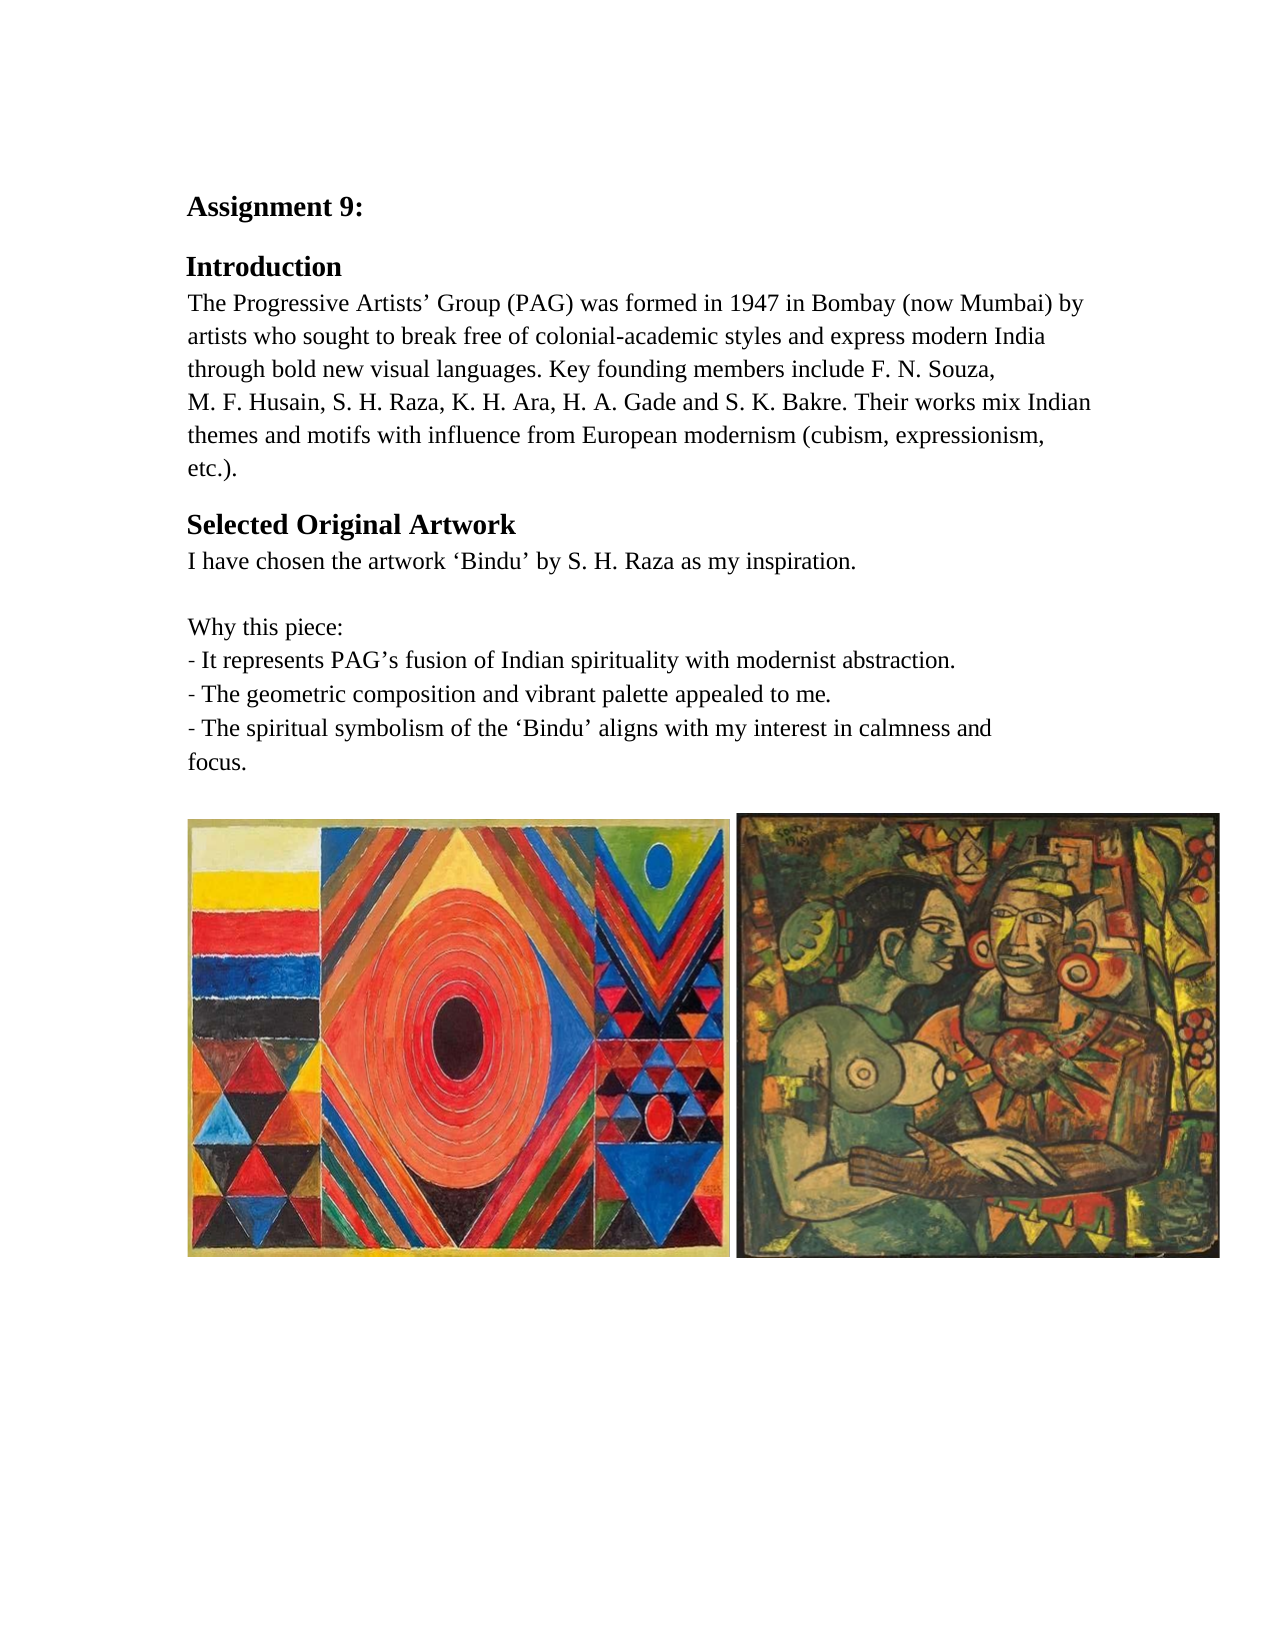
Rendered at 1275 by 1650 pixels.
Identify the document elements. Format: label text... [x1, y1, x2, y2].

text Selected Original Artwork [150, 507, 1125, 541]
list The spiritual symbolism of the ‘Bindu’ aligns with my interest in calmness and [187, 713, 1125, 743]
text Why this piece: [187, 612, 1125, 641]
list The geometric composition and vibrant palette appealed to me. [187, 679, 1125, 709]
list It represents PAG’s fusion of Indian spirituality with modernist abstraction. [187, 645, 1125, 675]
text Assignment 9: [150, 189, 1125, 223]
text The Progressive Artists’ Group (PAG) was formed in 1947 in Bombay (now Mumbai) by artists who sought to break free of colonial‑academic styles and express modern India through bold new visual languages. Key founding members include F. N. Souza, [187, 288, 1093, 383]
text Introduction [150, 249, 1125, 283]
text M. F. Husain, S. H. Raza, K. H. Ara, H. A. Gade and S. K. Bakre. Their works mix Indian themes and motifs with influence from European modernism (cubism, expressionism, etc.). [187, 387, 1093, 482]
text focus. [187, 747, 1125, 776]
text I have chosen the artwork ‘Bindu’ by S. H. Raza as my inspiration. [187, 546, 1125, 574]
picture [187, 813, 1220, 1258]
